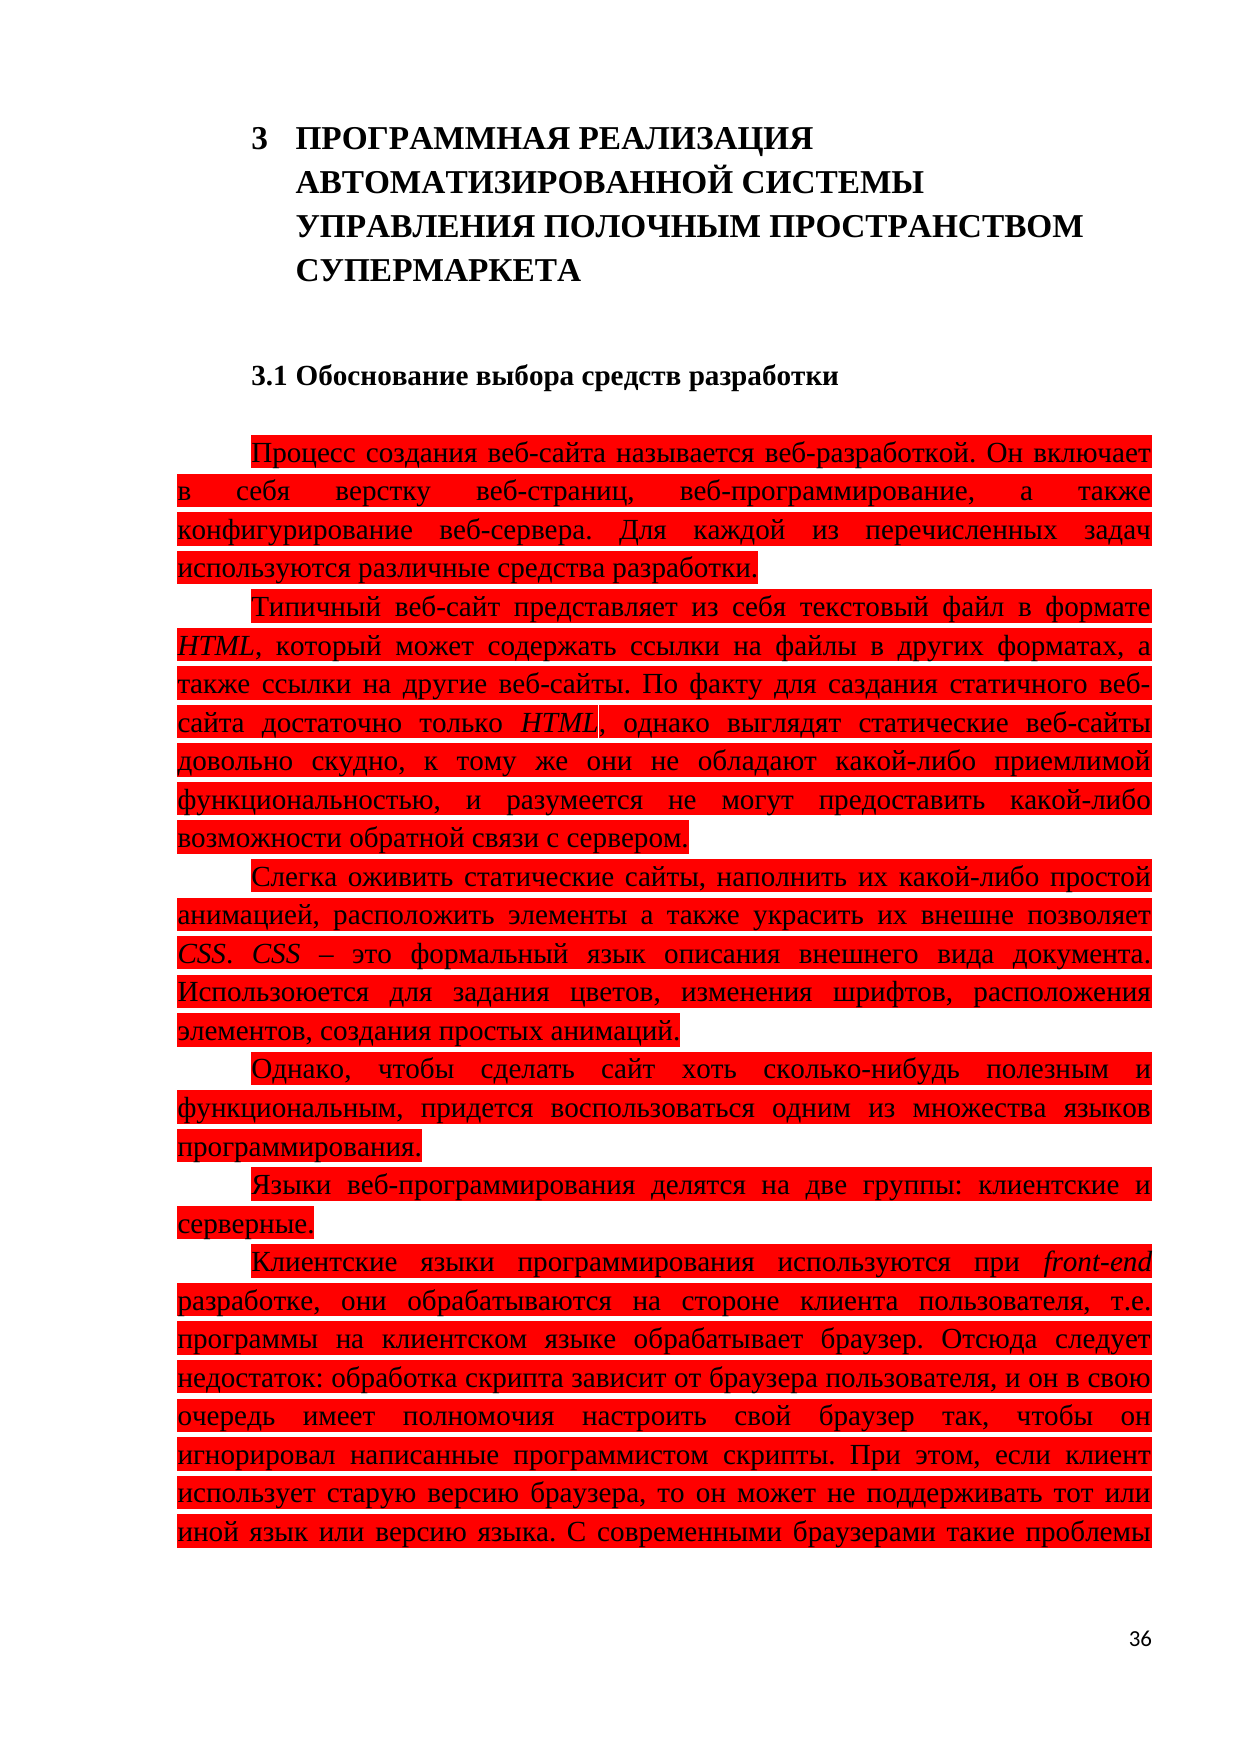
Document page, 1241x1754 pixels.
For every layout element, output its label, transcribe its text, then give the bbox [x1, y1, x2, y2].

text Типичный веб-сайт представляет из себя текстовый файл в формате HTML, который может содержать ссылки на файлы в других форматах, а также ссылки на другие веб-сайты. По факту для саздания статичного веб-сайта достаточно только HTML, однако выглядят статические веб-сайты довольно скудно, к тому же они не обладают какой-либо приемлимой функциональностью, и разумеется не могут предоставить какой-либо возможности обратной связи с сервером. [177, 815, 1152, 854]
text Языки веб-программирования делятся на две группы: клиентские и серверные. [177, 1167, 1152, 1239]
subtitle Обоснование выбора средств разработки [251, 358, 1152, 391]
text Однако, чтобы сделать сайт хоть сколько-нибудь полезным и функциональным, придется воспользоваться одним из множества языков программирования. [177, 1052, 1152, 1090]
list ПРОГРАММНАЯ РЕАЛИЗАЦИЯ АВТОМАТИЗИРОВАННОЙ СИСТЕМЫ УПРАВЛЕНИЯ ПОЛОЧНЫМ ПРОСТРАНСТВОМ СУПЕРМАРКЕТА [251, 118, 1152, 289]
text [177, 1244, 1152, 1283]
text Однако, чтобы сделать сайт хоть сколько-нибудь полезным и функциональным, придется воспользоваться одним из множества языков программирования. [177, 1124, 1152, 1162]
text Процесс создания веб-сайта называется веб-разработкой. Он включает в себя верстку веб-страниц, веб-программирование, а также конфигурирование веб-сервера. Для каждой из перечисленных задач используются различные средства разработки. [177, 435, 1152, 474]
text Типичный веб-сайт представляет из себя текстовый файл в формате HTML, который может содержать ссылки на файлы в других форматах, а также ссылки на другие веб-сайты. По факту для саздания статичного веб-сайта достаточно только HTML, однако выглядят статические веб-сайты довольно скудно, к тому же они не обладают какой-либо приемлимой функциональностью, и разумеется не могут предоставить какой-либо возможности обратной связи с сервером. [177, 589, 1152, 628]
text Типичный веб-сайт представляет из себя текстовый файл в формате HTML, который может содержать ссылки на файлы в других форматах, а также ссылки на другие веб-сайты. По факту для саздания статичного веб-сайта достаточно только HTML, однако выглядят статические веб-сайты довольно скудно, к тому же они не обладают какой-либо приемлимой функциональностью, и разумеется не могут предоставить какой-либо возможности обратной связи с сервером. [177, 700, 1152, 743]
text Процесс создания веб-сайта называется веб-разработкой. Он включает в себя верстку веб-страниц, веб-программирование, а также конфигурирование веб-сервера. Для каждой из перечисленных задач используются различные средства разработки. [177, 546, 1152, 584]
text Слегка оживить статические сайты, наполнить их какой-либо простой анимацией, расположить элементы а также украсить их внешне позволяет CSS. CSS – это формальный язык описания внешнего вида документа. Использоюется для задания цветов, изменения шрифтов, расположения элементов, создания простых анимаций. [177, 1008, 1152, 1047]
text Слегка оживить статические сайты, наполнить их какой-либо простой анимацией, расположить элементы а также украсить их внешне позволяет CSS. CSS – это формальный язык описания внешнего вида документа. Использоюется для задания цветов, изменения шрифтов, расположения элементов, создания простых анимаций. [177, 859, 1152, 898]
